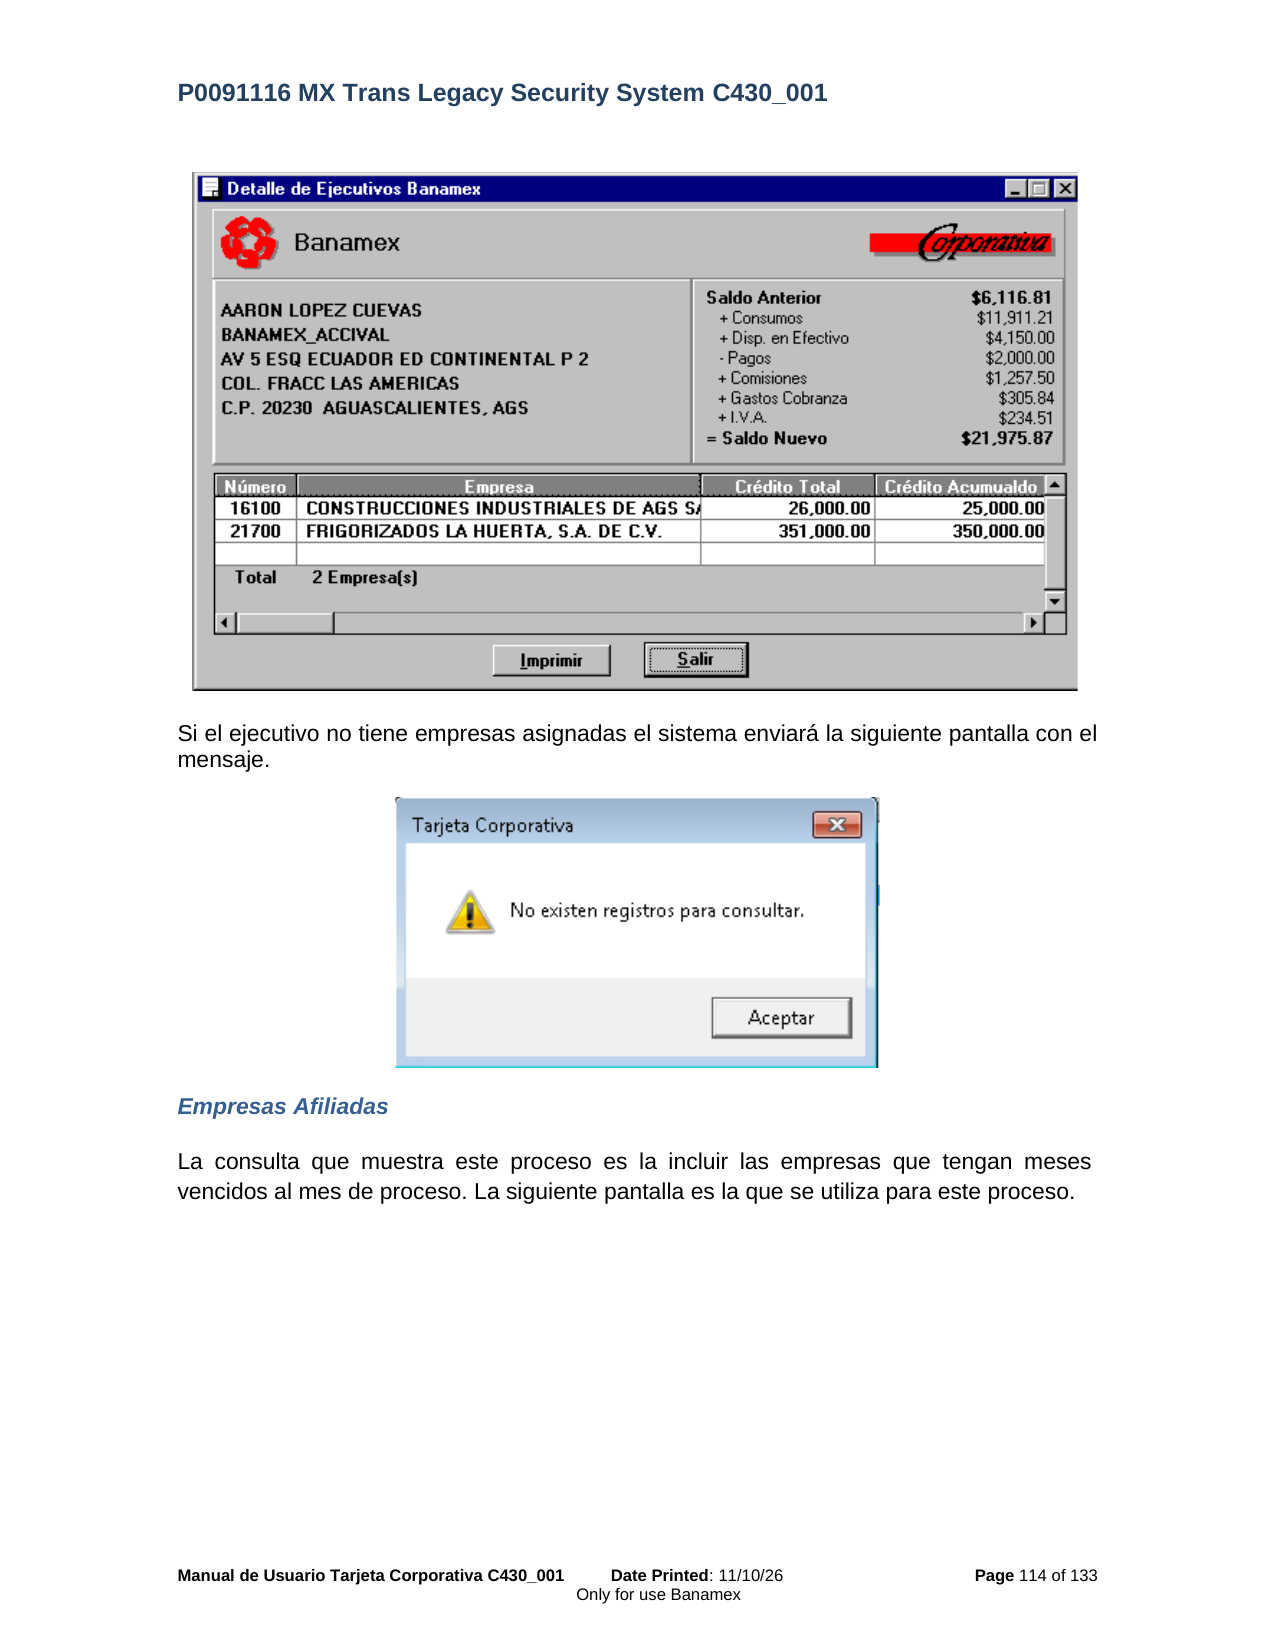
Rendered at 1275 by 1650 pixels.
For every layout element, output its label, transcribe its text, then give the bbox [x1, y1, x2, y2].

subtitle Empresas Afiliadas [177, 1093, 1098, 1119]
text La consulta que muestra este proceso es la incluir las empresas que tengan meses vencidos al mes de proceso. La siguiente pantalla es la que se utiliza para este proceso. [177, 1148, 1093, 1204]
picture [395, 797, 880, 1068]
text Si el ejecutivo no tiene empresas asignadas el sistema enviará la siguiente pantalla con el mensaje. [177, 720, 1098, 772]
